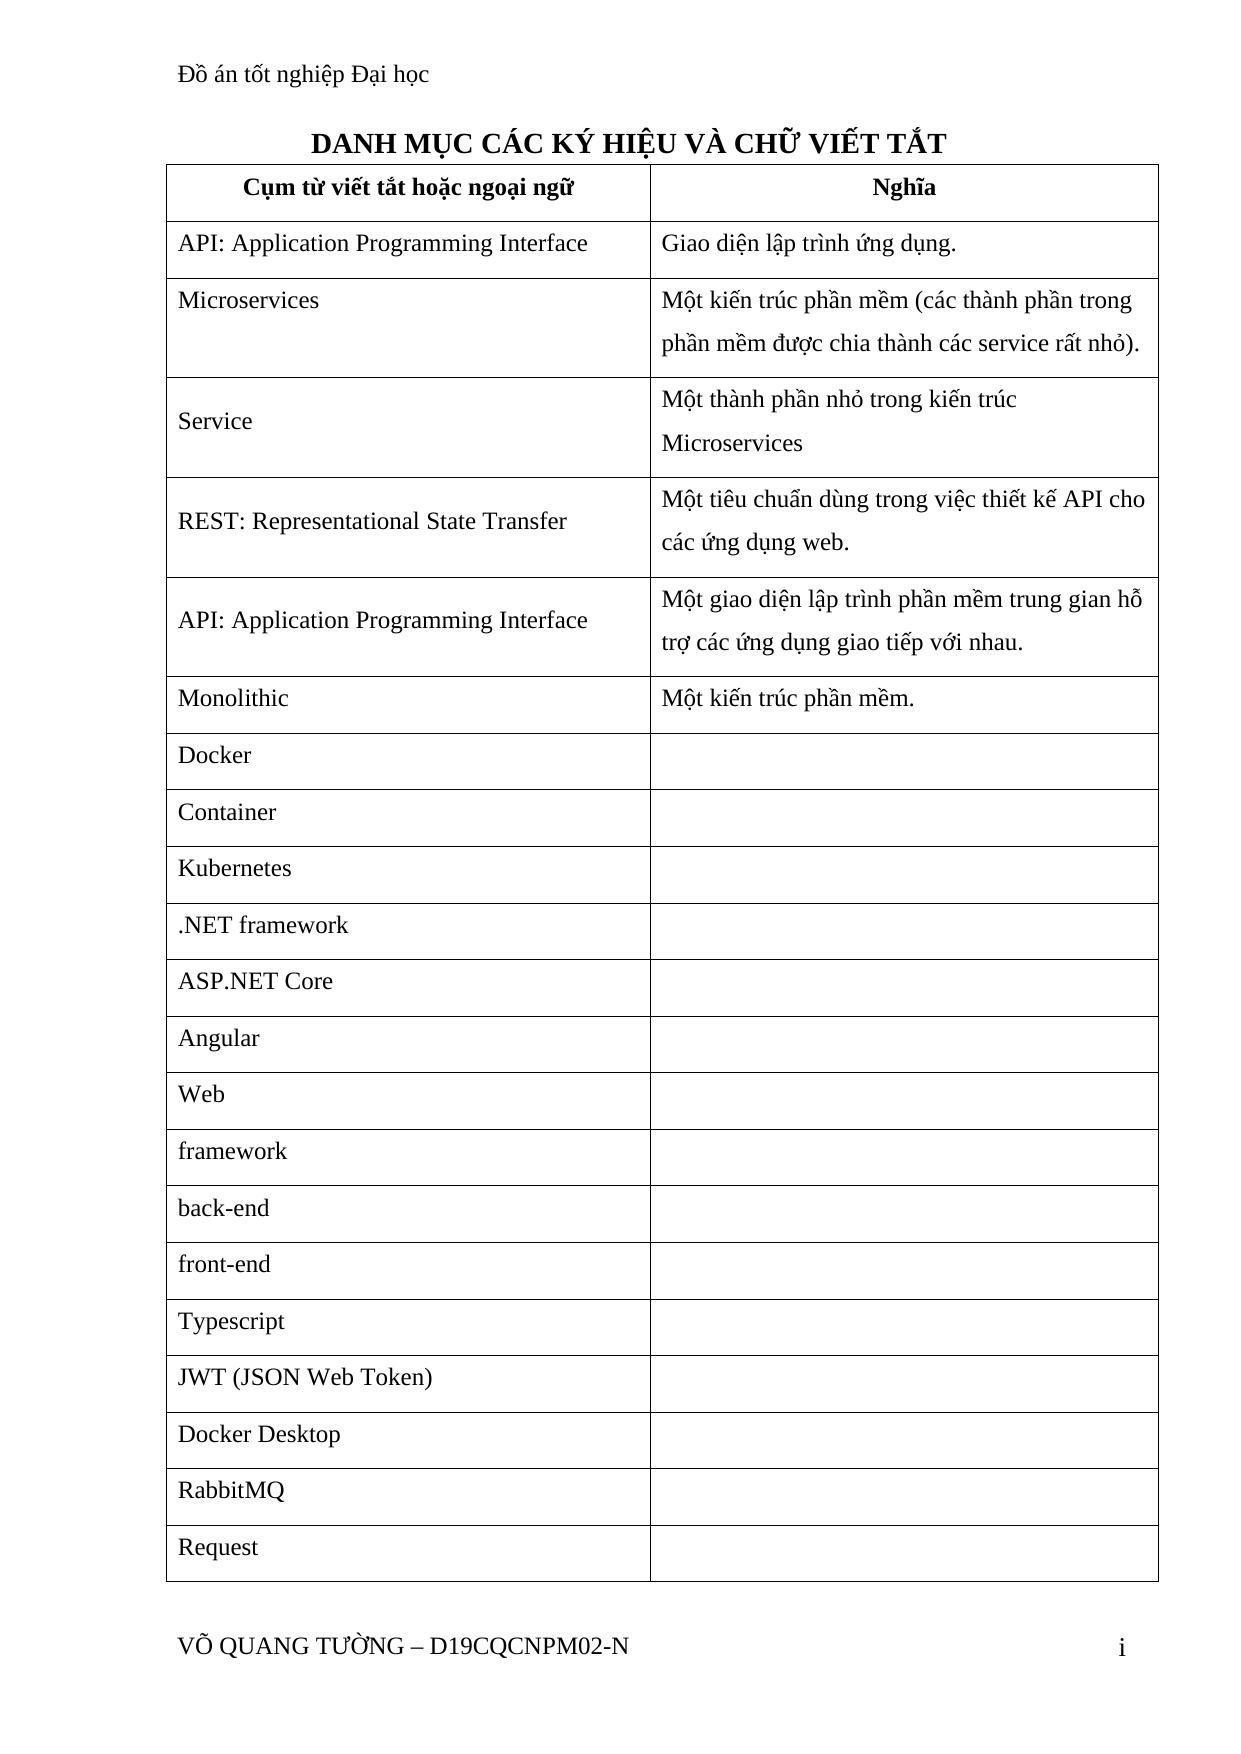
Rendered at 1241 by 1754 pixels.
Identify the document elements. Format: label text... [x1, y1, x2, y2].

table_cell Service [167, 378, 650, 477]
table_cell ASP.NET Core [167, 960, 650, 1016]
table_cell JWT (JSON Web Token) [167, 1356, 650, 1412]
table_cell Kubernetes [167, 847, 650, 902]
table_cell REST: Representational State Transfer [167, 478, 650, 577]
table_cell [651, 847, 1158, 902]
table_cell [651, 1130, 1158, 1185]
table_header Nghĩa [651, 165, 1158, 221]
table_cell back-end [167, 1186, 650, 1242]
table_cell Một thành phần nhỏ trong kiến trúc Microservices [651, 378, 1158, 477]
table_cell Microservices [167, 279, 650, 377]
table_cell [651, 1017, 1158, 1072]
table_cell [651, 1526, 1158, 1581]
table_cell Một kiến trúc phần mềm. [651, 677, 1158, 733]
table_cell front-end [167, 1243, 650, 1298]
table_cell Docker [167, 734, 650, 789]
table_header Cụm từ viết tắt hoặc ngoại ngữ [167, 165, 650, 221]
text DANH MỤC CÁC KÝ HIỆU VÀ CHỮ VIẾT TẮT [177, 126, 1119, 159]
table_cell [651, 790, 1158, 846]
table_cell [651, 1186, 1158, 1242]
table_cell Angular [167, 1017, 650, 1072]
table_cell API: Application Programming Interface [167, 222, 650, 277]
table_cell Web [167, 1073, 650, 1129]
table_cell framework [167, 1130, 650, 1185]
table_cell API: Application Programming Interface [167, 578, 650, 676]
table_cell .NET framework [167, 904, 650, 959]
table_cell Docker Desktop [167, 1413, 650, 1468]
table_cell [651, 1413, 1158, 1468]
table_cell Một tiêu chuẩn dùng trong việc thiết kế API cho các ứng dụng web. [651, 478, 1158, 577]
table_cell Một kiến trúc phần mềm (các thành phần trong phần mềm được chia thành các service rất nhỏ). [651, 279, 1158, 377]
table_cell [651, 734, 1158, 789]
table_cell [651, 960, 1158, 1016]
table_cell [651, 1469, 1158, 1525]
table_cell Một giao diện lập trình phần mềm trung gian hỗ trợ các ứng dụng giao tiếp với nhau. [651, 578, 1158, 676]
table_cell [651, 1073, 1158, 1129]
table_cell Container [167, 790, 650, 846]
table_cell Monolithic [167, 677, 650, 733]
table_cell [651, 904, 1158, 959]
table_cell RabbitMQ [167, 1469, 650, 1525]
table_cell [651, 1356, 1158, 1412]
table_cell [651, 1300, 1158, 1355]
table_cell Typescript [167, 1300, 650, 1355]
table_cell Request [167, 1526, 650, 1581]
table_cell Giao diện lập trình ứng dụng. [651, 222, 1158, 277]
table_cell [651, 1243, 1158, 1298]
